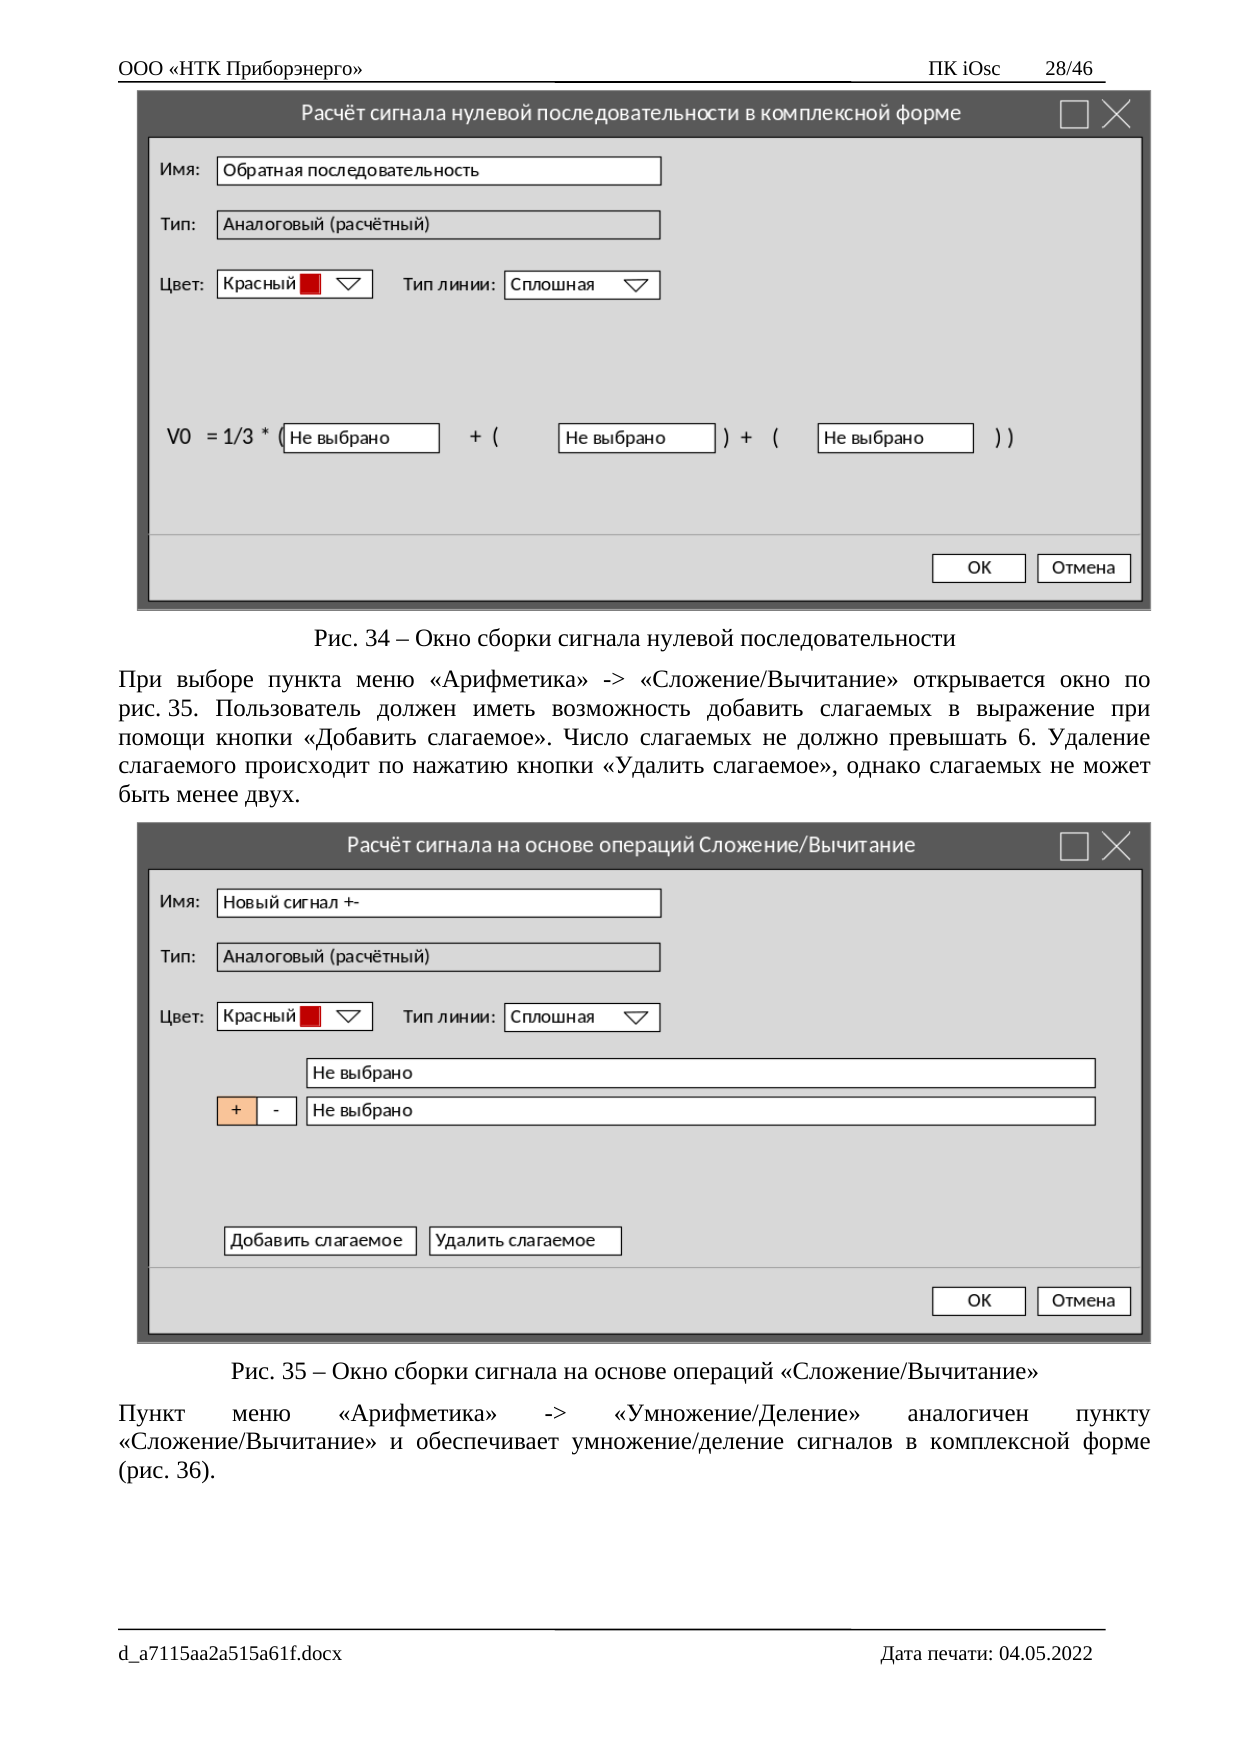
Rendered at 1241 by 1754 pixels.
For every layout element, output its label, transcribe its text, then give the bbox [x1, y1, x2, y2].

text Рис. 34 – Окно сборки сигнала нулевой последовательности [118, 623, 1152, 652]
text Рис. 35 – Окно сборки сигнала на основе операций «Сложение/Вычитание» [118, 1356, 1152, 1385]
text Пункт меню «Арифметика» -> «Умножение/Деление» аналогичен пункту «Сложение/Вычитание» и обеспечивает умножение/деление сигналов в комплексной форме (рис. 36). [118, 1398, 1152, 1484]
text При выборе пункта меню «Арифметика» -> «Сложение/Вычитание» открывается окно по рис. 35. Пользователь должен иметь возможность добавить слагаемых в выражение при помощи кнопки «Добавить слагаемое». Число слагаемых не должно превышать 6. Удаление слагаемого происходит по нажатию кнопки «Удалить слагаемое», однако слагаемых не может быть менее двух. [118, 664, 1152, 808]
